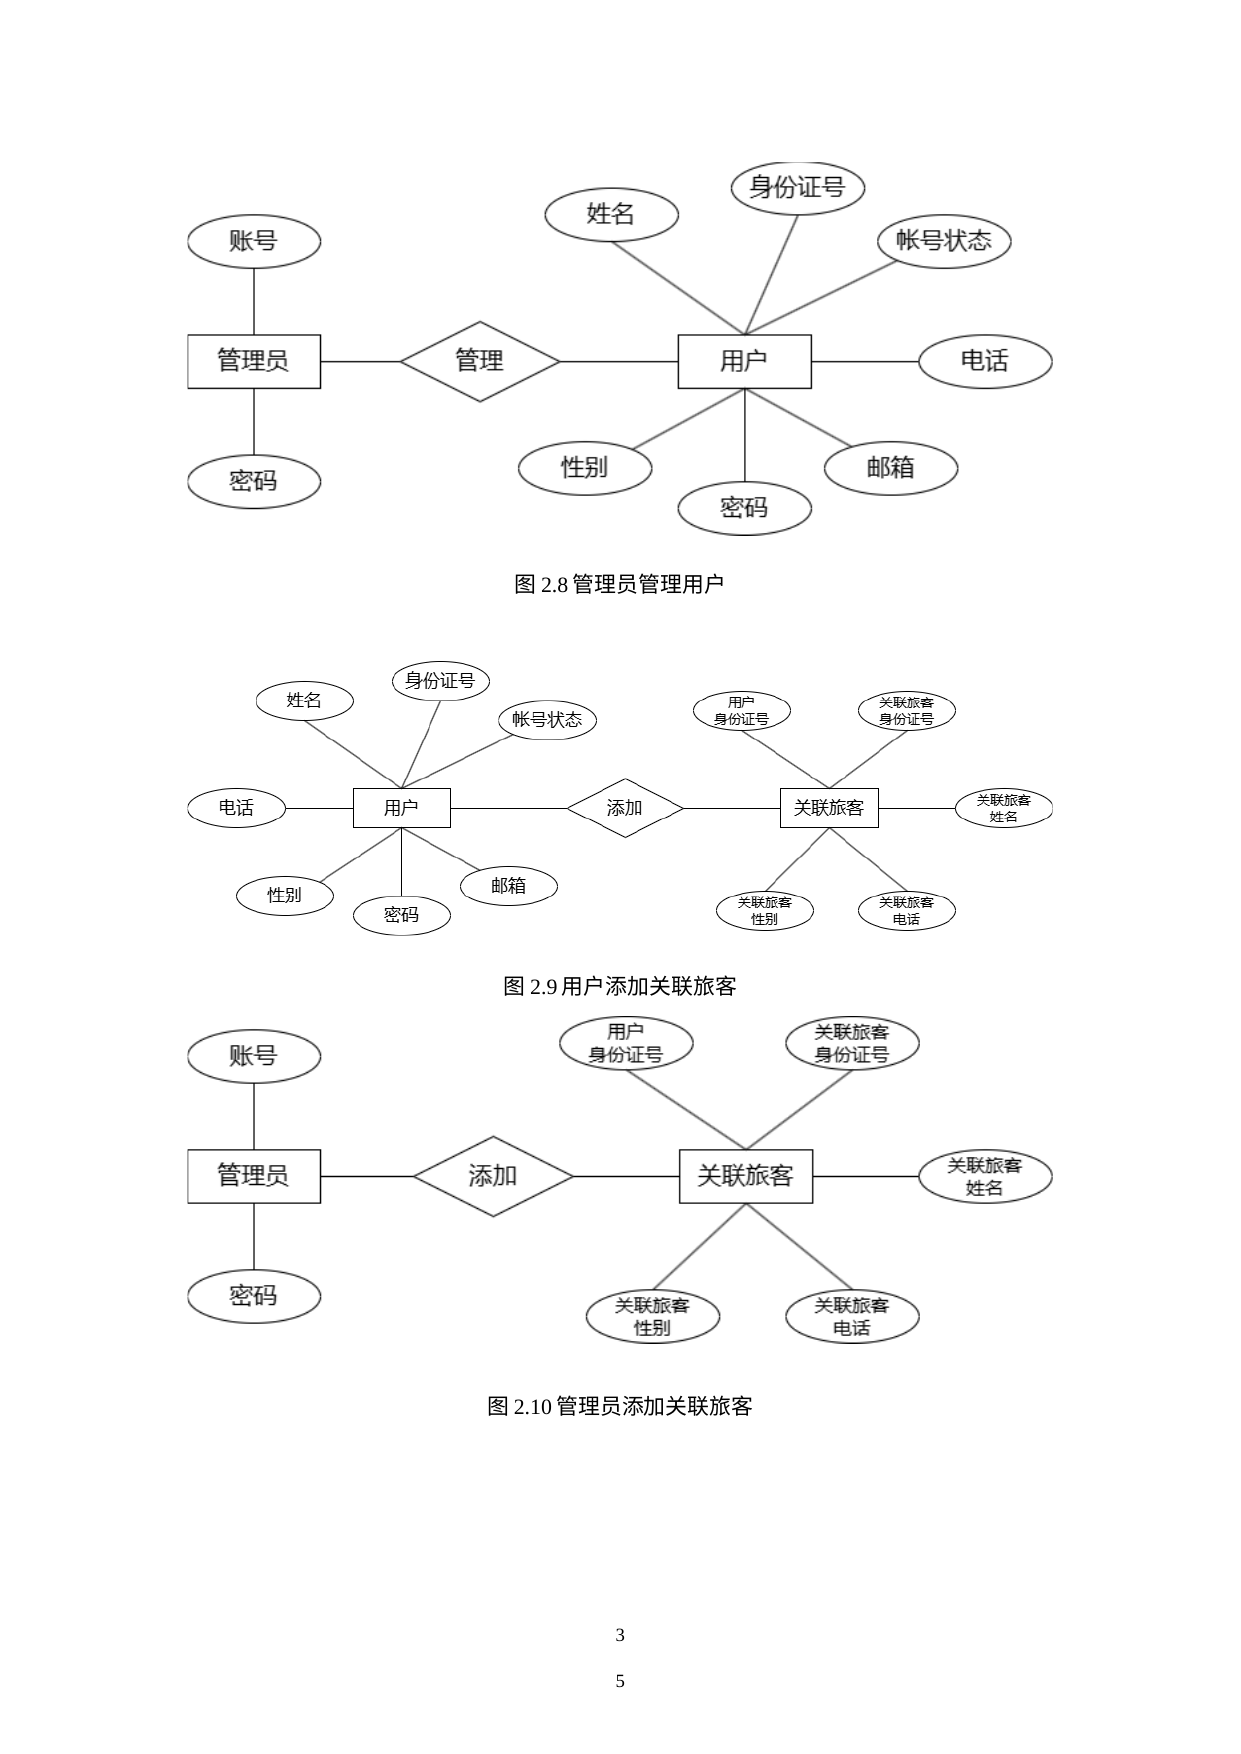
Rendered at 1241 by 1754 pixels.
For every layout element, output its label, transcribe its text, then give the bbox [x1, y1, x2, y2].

text 图2.10管理员添加关联旅客 [187, 1389, 1053, 1421]
picture [187, 162, 1053, 536]
text 图2.9用户添加关联旅客 [187, 968, 1053, 1001]
text 图2.8管理员管理用户 [187, 566, 1053, 599]
picture [187, 1016, 1053, 1344]
picture [187, 661, 1053, 936]
